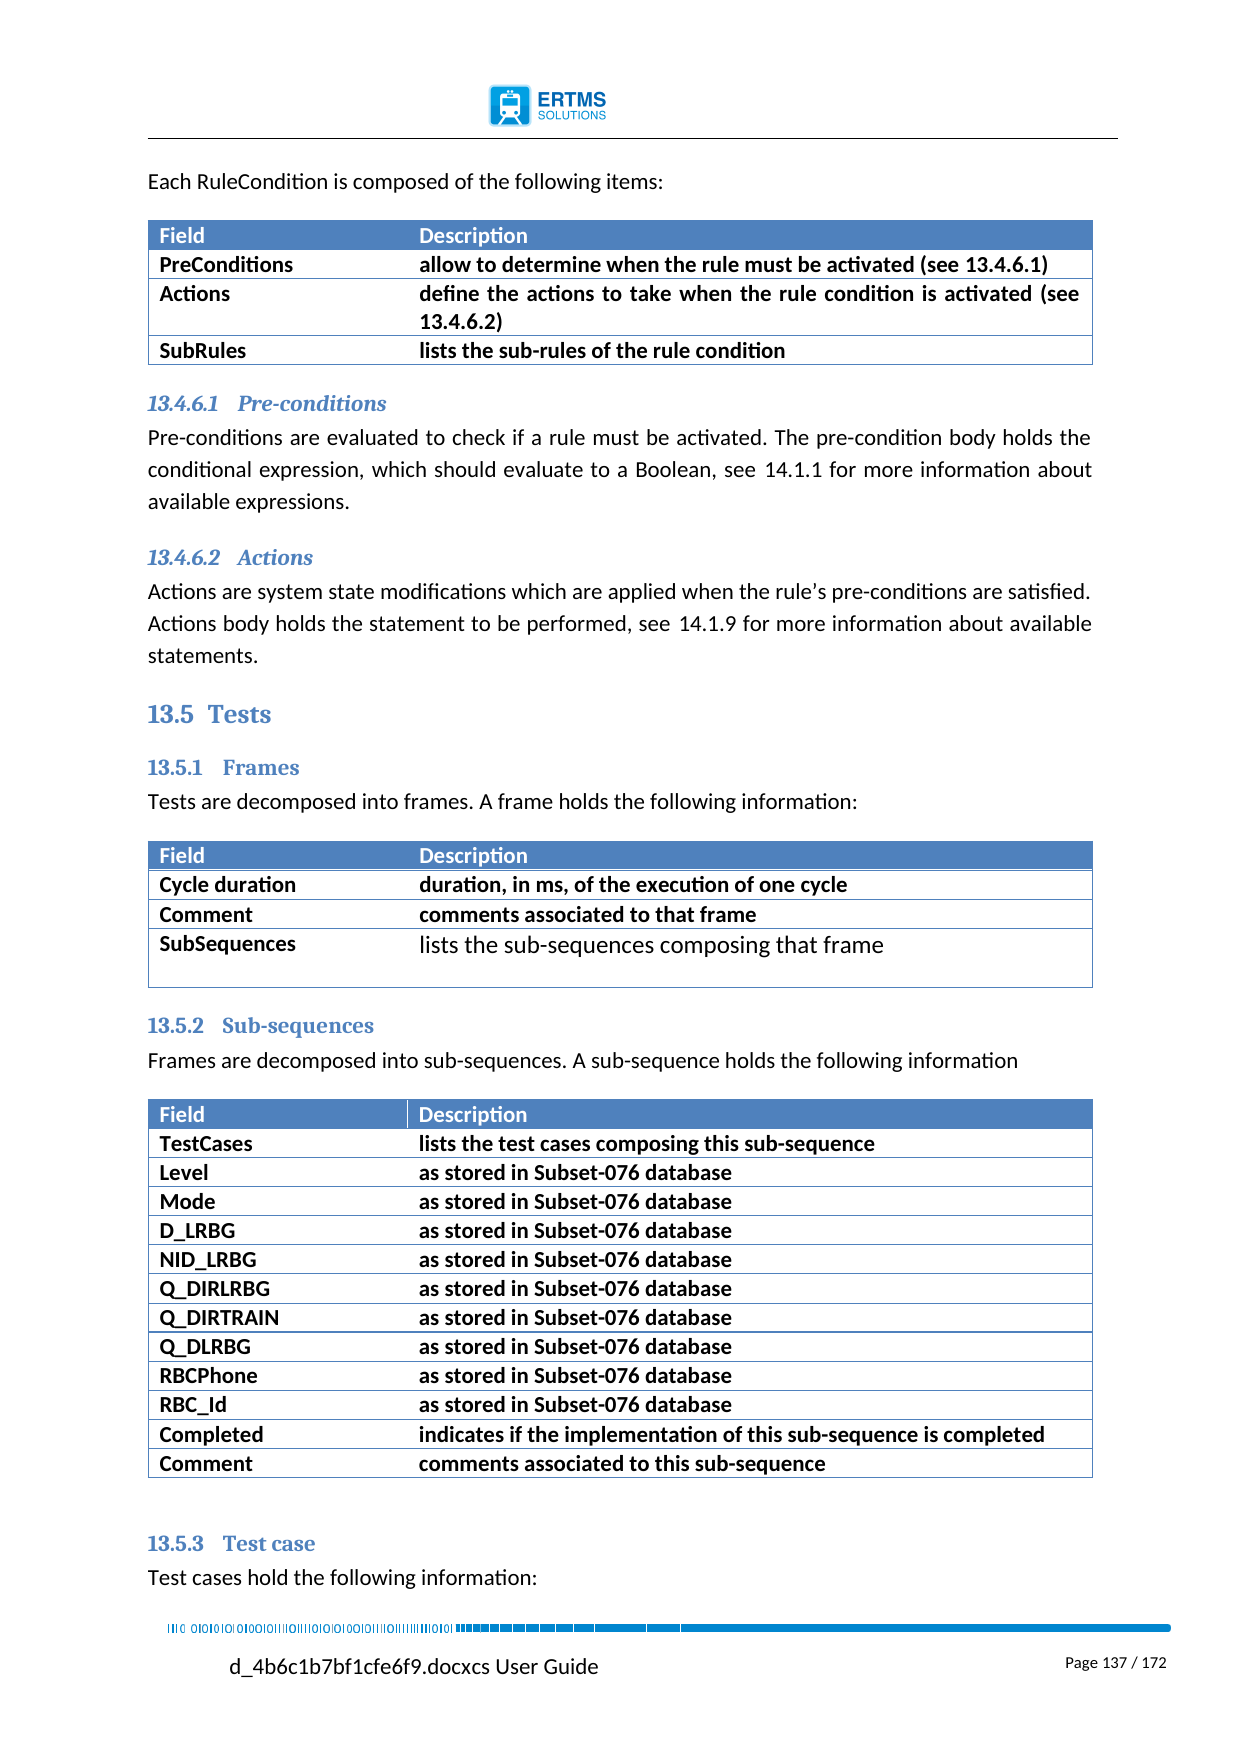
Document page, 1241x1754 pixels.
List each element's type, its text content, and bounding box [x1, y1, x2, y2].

table_cell RBCPhone [149, 1362, 407, 1389]
table_header Description [408, 1100, 1092, 1128]
text Tests are decomposed into frames. A frame holds the following information: [148, 787, 1093, 816]
table_header Description [408, 221, 1092, 249]
picture [477, 73, 617, 138]
text Each RuleCondition is composed of the following items: [148, 167, 1093, 195]
table_header Field [149, 842, 408, 869]
subtitle Sub-sequences [148, 1013, 1093, 1040]
text Pre-conditions are evaluated to check if a rule must be activated. The pre-condition body holds the conditional expression, which should evaluate to a Boolean, see 14.1.1 for more information about available expressions. [148, 423, 1093, 515]
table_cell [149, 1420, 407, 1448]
table_cell NID_LRBG [149, 1245, 407, 1273]
table_cell lists the sub-rules of the rule condition [408, 336, 1092, 364]
subtitle Actions [148, 544, 1093, 571]
subtitle Test case [148, 1531, 1093, 1557]
table_cell Cycle duration [149, 871, 408, 899]
table_header Description [408, 842, 1092, 869]
table_cell Actions [149, 279, 408, 335]
text Frames are decomposed into sub-sequences. A sub-sequence holds the following information [148, 1046, 1093, 1074]
table_cell allow to determine when the rule must be activated (see 13.4.6.1) [408, 250, 1092, 278]
table_cell Level [149, 1158, 407, 1186]
table_header Field [149, 1100, 407, 1128]
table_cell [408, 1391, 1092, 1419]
table_cell Q_DLRBG [149, 1333, 407, 1361]
table_cell lists the sub-sequences composing that frame [408, 929, 1092, 987]
table_cell Q_DIRLRBG [149, 1274, 407, 1302]
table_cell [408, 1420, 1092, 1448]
picture [167, 1624, 1171, 1633]
subtitle Pre-conditions [148, 390, 1093, 417]
table_cell comments associated to that frame [408, 900, 1092, 928]
table_cell RBC_Id [149, 1391, 407, 1419]
table_cell Mode [149, 1187, 407, 1215]
table_cell TestCases [149, 1129, 407, 1157]
table_cell SubRules [149, 336, 408, 364]
table_cell as stored in Subset-076 database [408, 1362, 1092, 1389]
table_cell define the actions to take when the rule condition is activated (see 13.4.6.2) [408, 279, 1092, 335]
text Test cases hold the following information: [148, 1563, 1093, 1591]
table_cell as stored in Subset-076 database [408, 1304, 1092, 1331]
table_cell Comment [149, 900, 408, 928]
table_cell duration, in ms, of the execution of one cycle [408, 871, 1092, 899]
table_cell as stored in Subset-076 database [408, 1245, 1092, 1273]
table_cell PreConditions [149, 250, 408, 278]
table_cell as stored in Subset-076 database [408, 1216, 1092, 1244]
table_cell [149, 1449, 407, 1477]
text Actions are system state modifications which are applied when the rule’s pre-conditions are satisfied. Actions body holds the statement to be performed, see 14.1.9 for more information about available statements. [148, 577, 1093, 669]
table_cell as stored in Subset-076 database [408, 1187, 1092, 1215]
table_cell as stored in Subset-076 database [408, 1333, 1092, 1361]
table_cell as stored in Subset-076 database [408, 1158, 1092, 1186]
table_cell as stored in Subset-076 database [408, 1274, 1092, 1302]
table_cell D_LRBG [149, 1216, 407, 1244]
table_header Field [149, 221, 408, 249]
table_cell Q_DIRTRAIN [149, 1304, 407, 1331]
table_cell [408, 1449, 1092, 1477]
subtitle Frames [148, 755, 1093, 781]
table_cell lists the test cases composing this sub-sequence [408, 1129, 1092, 1157]
table_cell SubSequences [149, 929, 408, 987]
subtitle Tests [148, 699, 1093, 730]
